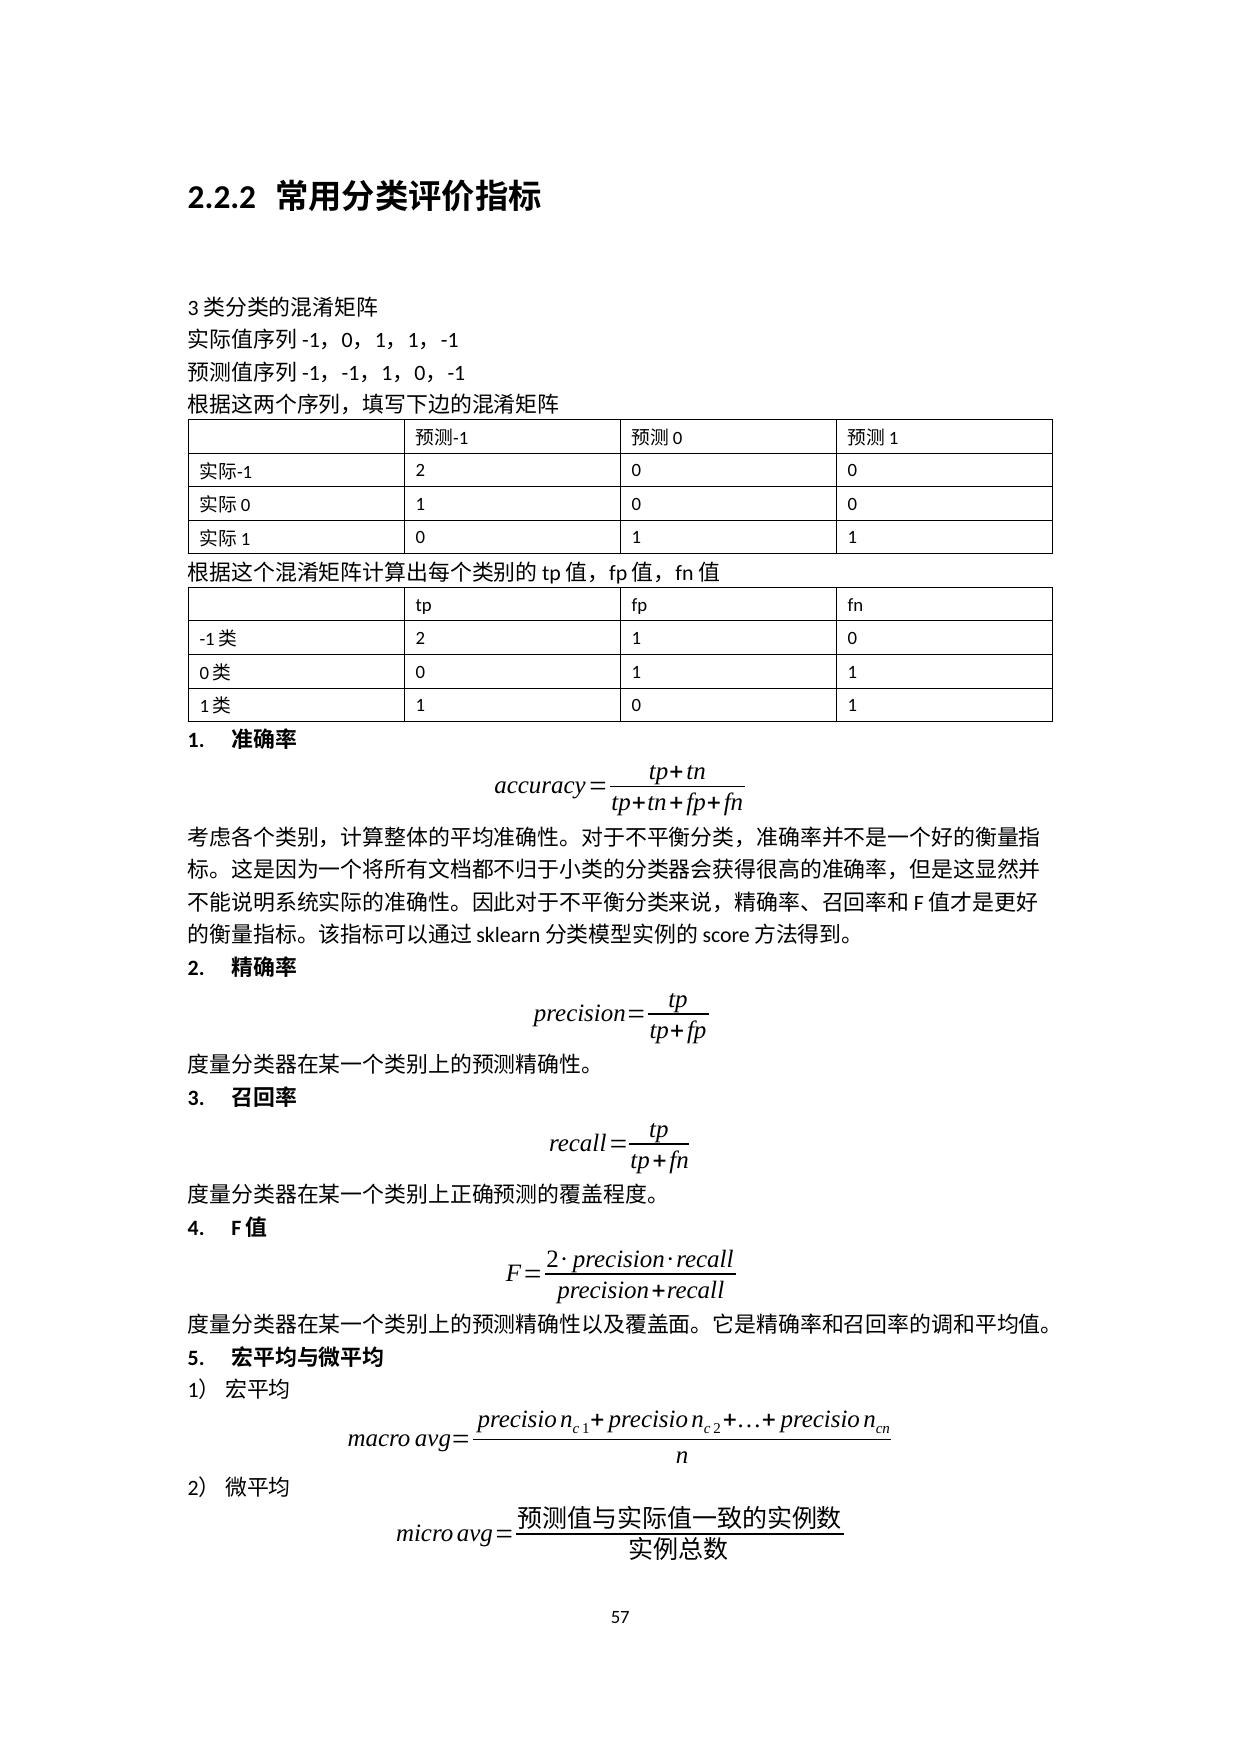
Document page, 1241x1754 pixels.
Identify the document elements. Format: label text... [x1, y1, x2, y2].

table_cell 0类 [189, 655, 404, 687]
table_cell 0 [405, 655, 620, 687]
table_cell 0 [621, 689, 836, 721]
table_header 预测1 [837, 420, 1052, 453]
table_cell 1 [621, 655, 836, 687]
table_cell 2 [405, 454, 620, 486]
table_cell 2 [405, 621, 620, 654]
table_cell 0 [837, 621, 1052, 654]
text 考虑各个类别，计算整体的平均准确性。对于不平衡分类，准确率并不是一个好的衡量指标。这是因为一个将所有文档都不归于小类的分类器会获得很高的准确率，但是这显然并不能说明系统实际的准确性。因此对于不平衡分类来说，精确率、召回率和F值才是更好的衡量指标。该指标可以通过sklearn分类模型实例的score方法得到。 [187, 819, 1053, 949]
table_header 预测0 [621, 420, 836, 453]
subtitle 常用分类评价指标 [187, 162, 1053, 227]
text 度量分类器在某一个类别上的预测精确性以及覆盖面。它是精确率和召回率的调和平均值。 [187, 1307, 1053, 1339]
table_cell 实际-1 [189, 454, 404, 486]
table_cell -1类 [189, 621, 404, 654]
table_header [189, 420, 404, 453]
list F值 [187, 1209, 1053, 1242]
table_cell 0 [837, 454, 1052, 486]
list 宏平均与微平均 [187, 1339, 1053, 1372]
table_header fn [837, 588, 1052, 620]
table_cell 0 [621, 454, 836, 486]
list 精确率 [187, 949, 1053, 982]
table_cell 1 [405, 487, 620, 520]
table_cell 0 [837, 487, 1052, 520]
table_header [189, 588, 404, 620]
table_cell 0 [405, 521, 620, 553]
table_cell 1 [621, 521, 836, 553]
list 宏平均 [187, 1372, 1053, 1404]
table_header tp [405, 588, 620, 620]
table_cell 1 [621, 621, 836, 654]
table_cell 0 [621, 487, 836, 520]
text 实际值序列 -1，0，1，1，-1 [187, 322, 1053, 354]
text 度量分类器在某一个类别上正确预测的覆盖程度。 [187, 1177, 1053, 1209]
text 3类分类的混淆矩阵 [187, 289, 1053, 322]
table_cell 1 [837, 655, 1052, 687]
table_cell 1 [837, 521, 1052, 553]
table_cell 1 [837, 689, 1052, 721]
text 根据这两个序列，填写下边的混淆矩阵 [187, 387, 1053, 419]
text 根据这个混淆矩阵计算出每个类别的tp值，fp值，fn值 [187, 554, 1053, 587]
table_header 预测-1 [405, 420, 620, 453]
table_cell 实际0 [189, 487, 404, 520]
table_cell 实际1 [189, 521, 404, 553]
list 微平均 [187, 1469, 1053, 1502]
table_cell 1类 [189, 689, 404, 721]
list 准确率 [187, 722, 1053, 754]
table_cell 1 [405, 689, 620, 721]
table_header fp [621, 588, 836, 620]
text 度量分类器在某一个类别上的预测精确性。 [187, 1047, 1053, 1079]
text 预测值序列 -1，-1，1，0，-1 [187, 354, 1053, 387]
list 召回率 [187, 1079, 1053, 1112]
